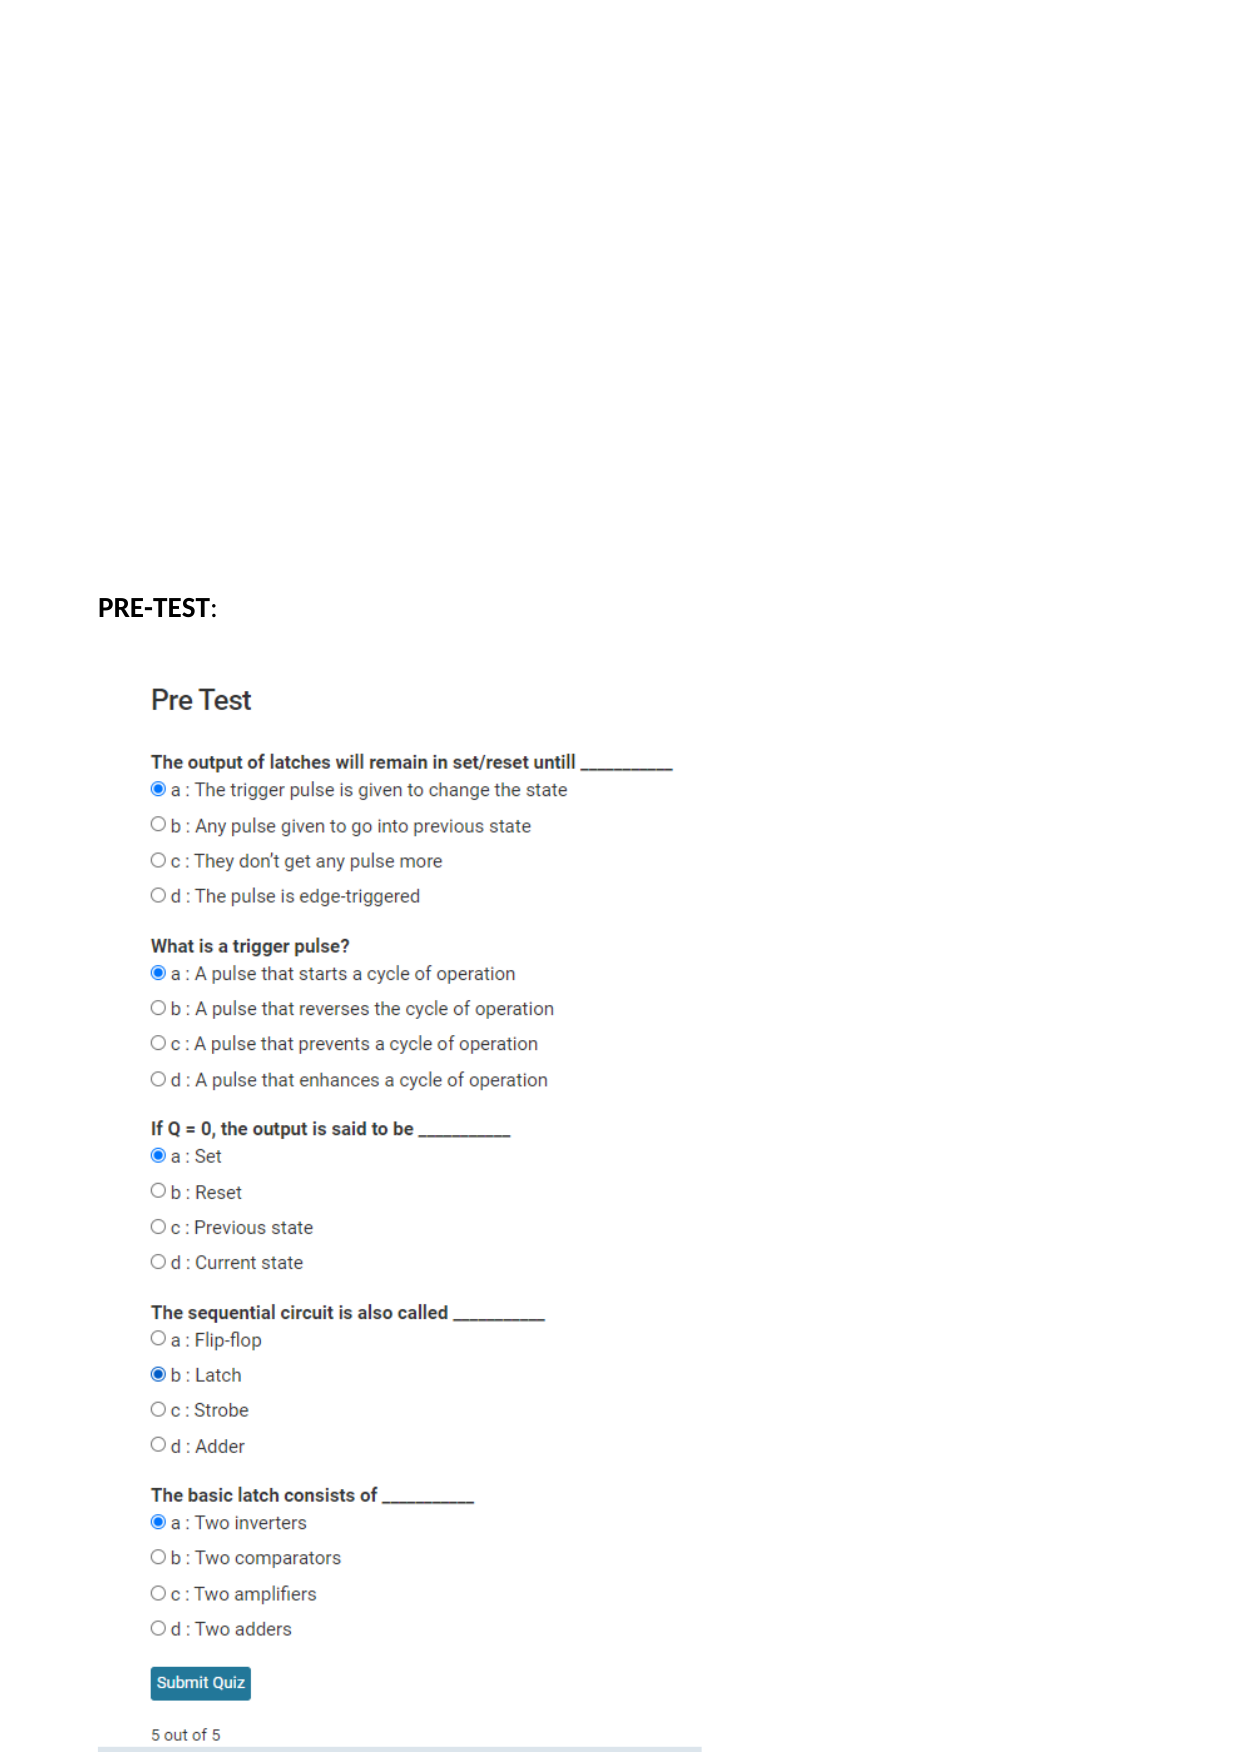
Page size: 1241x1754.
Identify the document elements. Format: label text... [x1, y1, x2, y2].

picture [97, 670, 702, 1752]
text PRE-TEST: [98, 589, 1152, 625]
